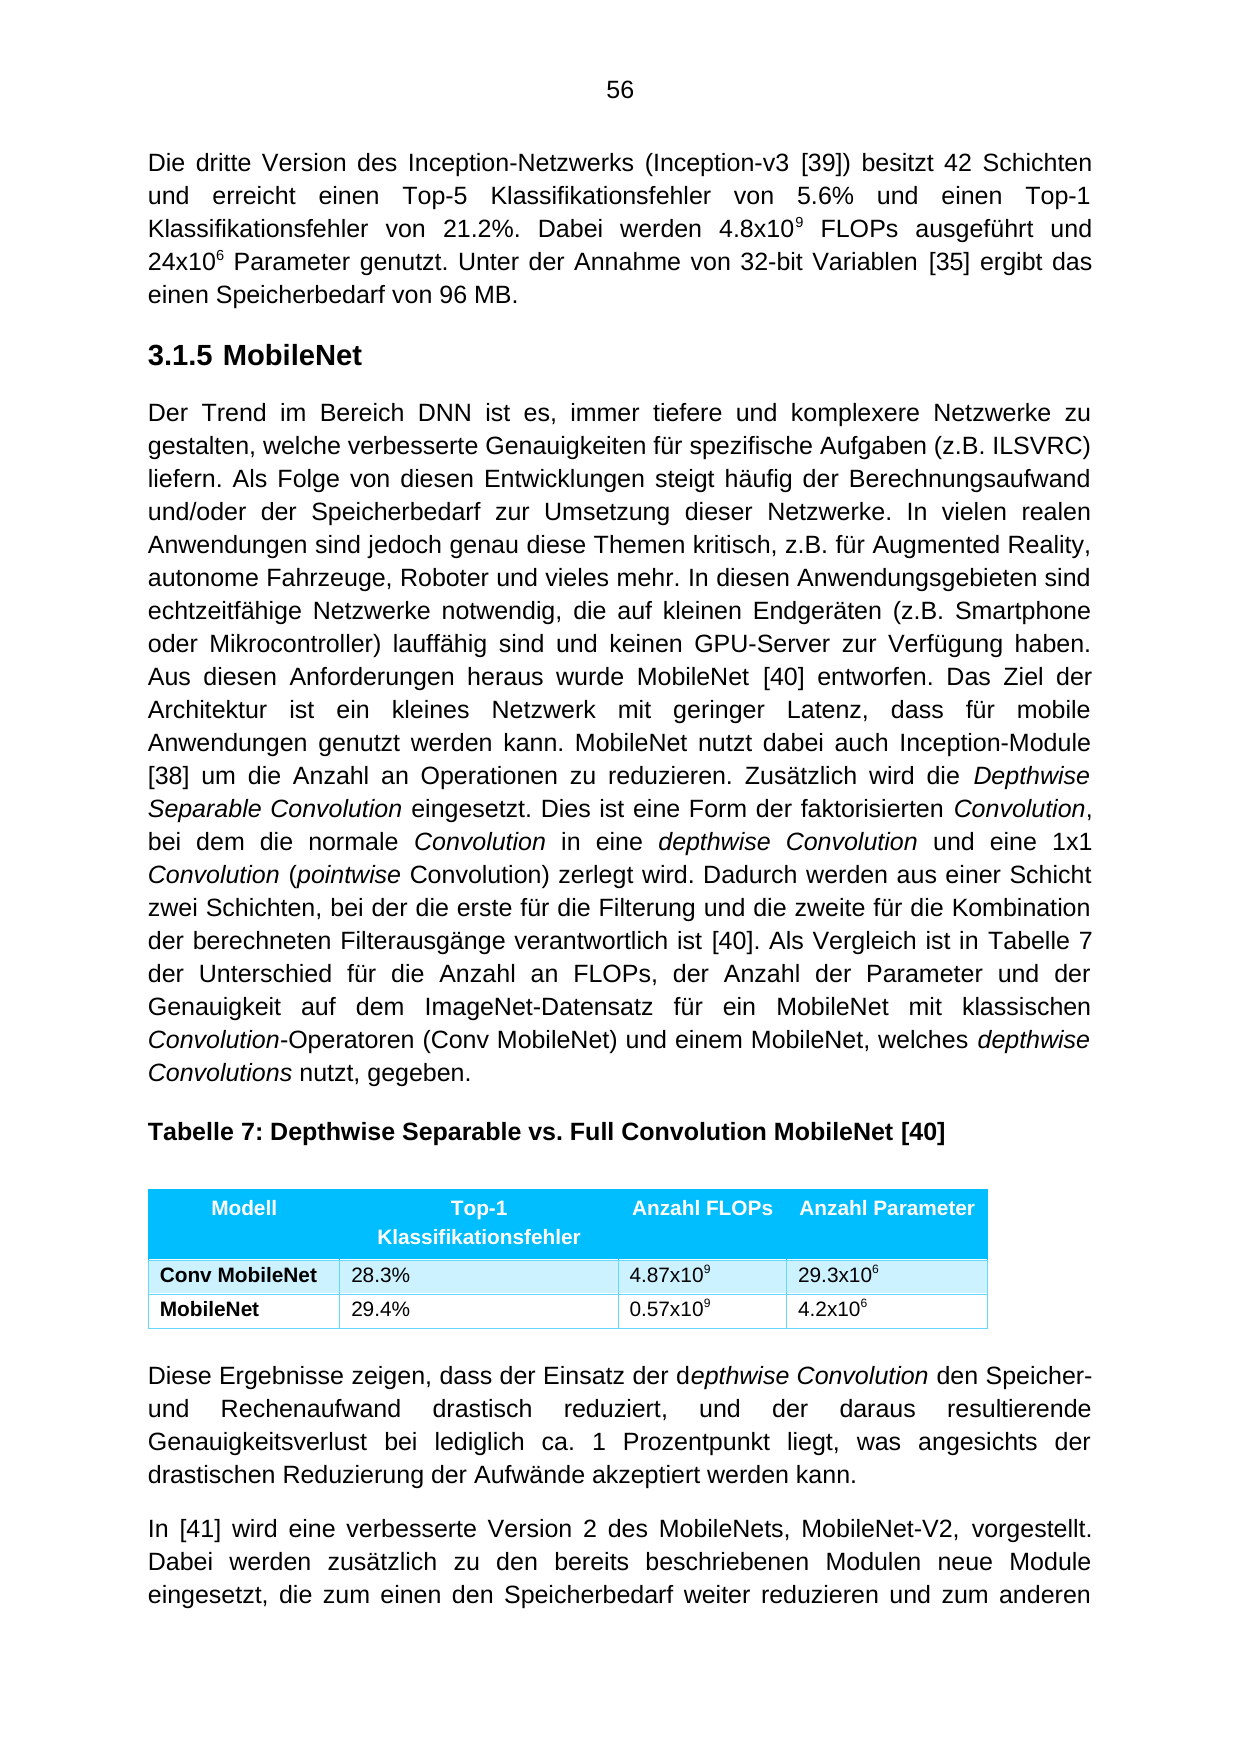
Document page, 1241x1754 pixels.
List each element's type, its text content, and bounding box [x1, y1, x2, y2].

table_cell 4.87x109 [619, 1261, 786, 1293]
text Tabelle 7: Depthwise Separable vs. Full Convolution MobileNet [148, 1116, 1092, 1145]
table_cell Conv MobileNet [149, 1261, 339, 1293]
table_header Top-1 Klassifikationsfehler [340, 1190, 618, 1259]
table_header Modell [149, 1190, 339, 1259]
table_cell 0.57x109 [619, 1295, 786, 1327]
table_cell 29.4% [340, 1295, 618, 1327]
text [148, 1514, 1092, 1609]
text Der Trend im Bereich DNN ist es, immer tiefere und komplexere Netzwerke zu gestalten, welche verbesserte Genauigkeiten für spezifische Aufgaben (z.B. ILSVRC) liefern. Als Folge von diesen Entwicklungen steigt häufig der Berechnungsaufwand und/oder der Speicherbedarf zur Umsetzung dieser Netzwerke. In vielen realen Anwendungen sind jedoch genau diese Themen kritisch, z.B. für Augmented Reality, autonome Fahrzeuge, Roboter und vieles mehr. In diesen Anwendungsgebieten sind echtzeitfähige Netzwerke notwendig, die auf kleinen Endgeräten (z.B. Smartphone oder Mikrocontroller) lauffähig sind und keinen GPU-Server zur Verfügung haben. Aus diesen Anforderungen heraus wurde MobileNet entworfen. Das Ziel der Architektur ist ein kleines Netzwerk mit geringer Latenz, dass für mobile Anwendungen genutzt werden kann. MobileNet nutzt dabei auch Inception-Module um die Anzahl an Operationen zu reduzieren. Zusätzlich wird die Depthwise Separable Convolution eingesetzt. Dies ist eine Form der faktorisierten Convolution, bei dem die normale Convolution in eine depthwise Convolution und eine 1x1 Convolution (pointwise Convolution) zerlegt wird. Dadurch werden aus einer Schicht zwei Schichten, bei der die erste für die Filterung und die zweite für die Kombination der berechneten Filterausgänge verantwortlich ist. Als Vergleich ist in Tabelle 7 der Unterschied für die Anzahl an FLOPs, der Anzahl der Parameter und der Genauigkeit auf dem ImageNet-Datensatz für ein MobileNet mit klassischen Convolution-Operatoren (Conv MobileNet) und einem MobileNet, welches depthwise Convolutions nutzt, gegeben. [148, 398, 1092, 1087]
table_cell MobileNet [149, 1295, 339, 1327]
table_cell 29.3x106 [787, 1261, 987, 1293]
table_cell 4.2x106 [787, 1295, 987, 1327]
table_cell 28.3% [340, 1261, 618, 1293]
subtitle MobileNet [148, 338, 1092, 371]
text Die dritte Version des Inception-Netzwerks (Inception-v3) besitzt 42 Schichten und erreicht einen Top-5 Klassifikationsfehler von 5.6% und einen Top-1 Klassifikationsfehler von 21.2%. Dabei werden 4.8x109 FLOPs ausgeführt und 24x106 Parameter genutzt. Unter der Annahme von 32-bit Variablen ergibt das einen Speicherbedarf von 96 MB. [148, 148, 1092, 308]
text Diese Ergebnisse zeigen, dass der Einsatz der depthwise Convolution den Speicher- und Rechenaufwand drastisch reduziert, und der daraus resultierende Genauigkeitsverlust bei lediglich ca. 1 Prozentpunkt liegt, was angesichts der drastischen Reduzierung der Aufwände akzeptiert werden kann. [148, 1361, 1092, 1489]
table_header Anzahl Parameter [787, 1190, 987, 1259]
table_header Anzahl FLOPs [619, 1190, 786, 1259]
